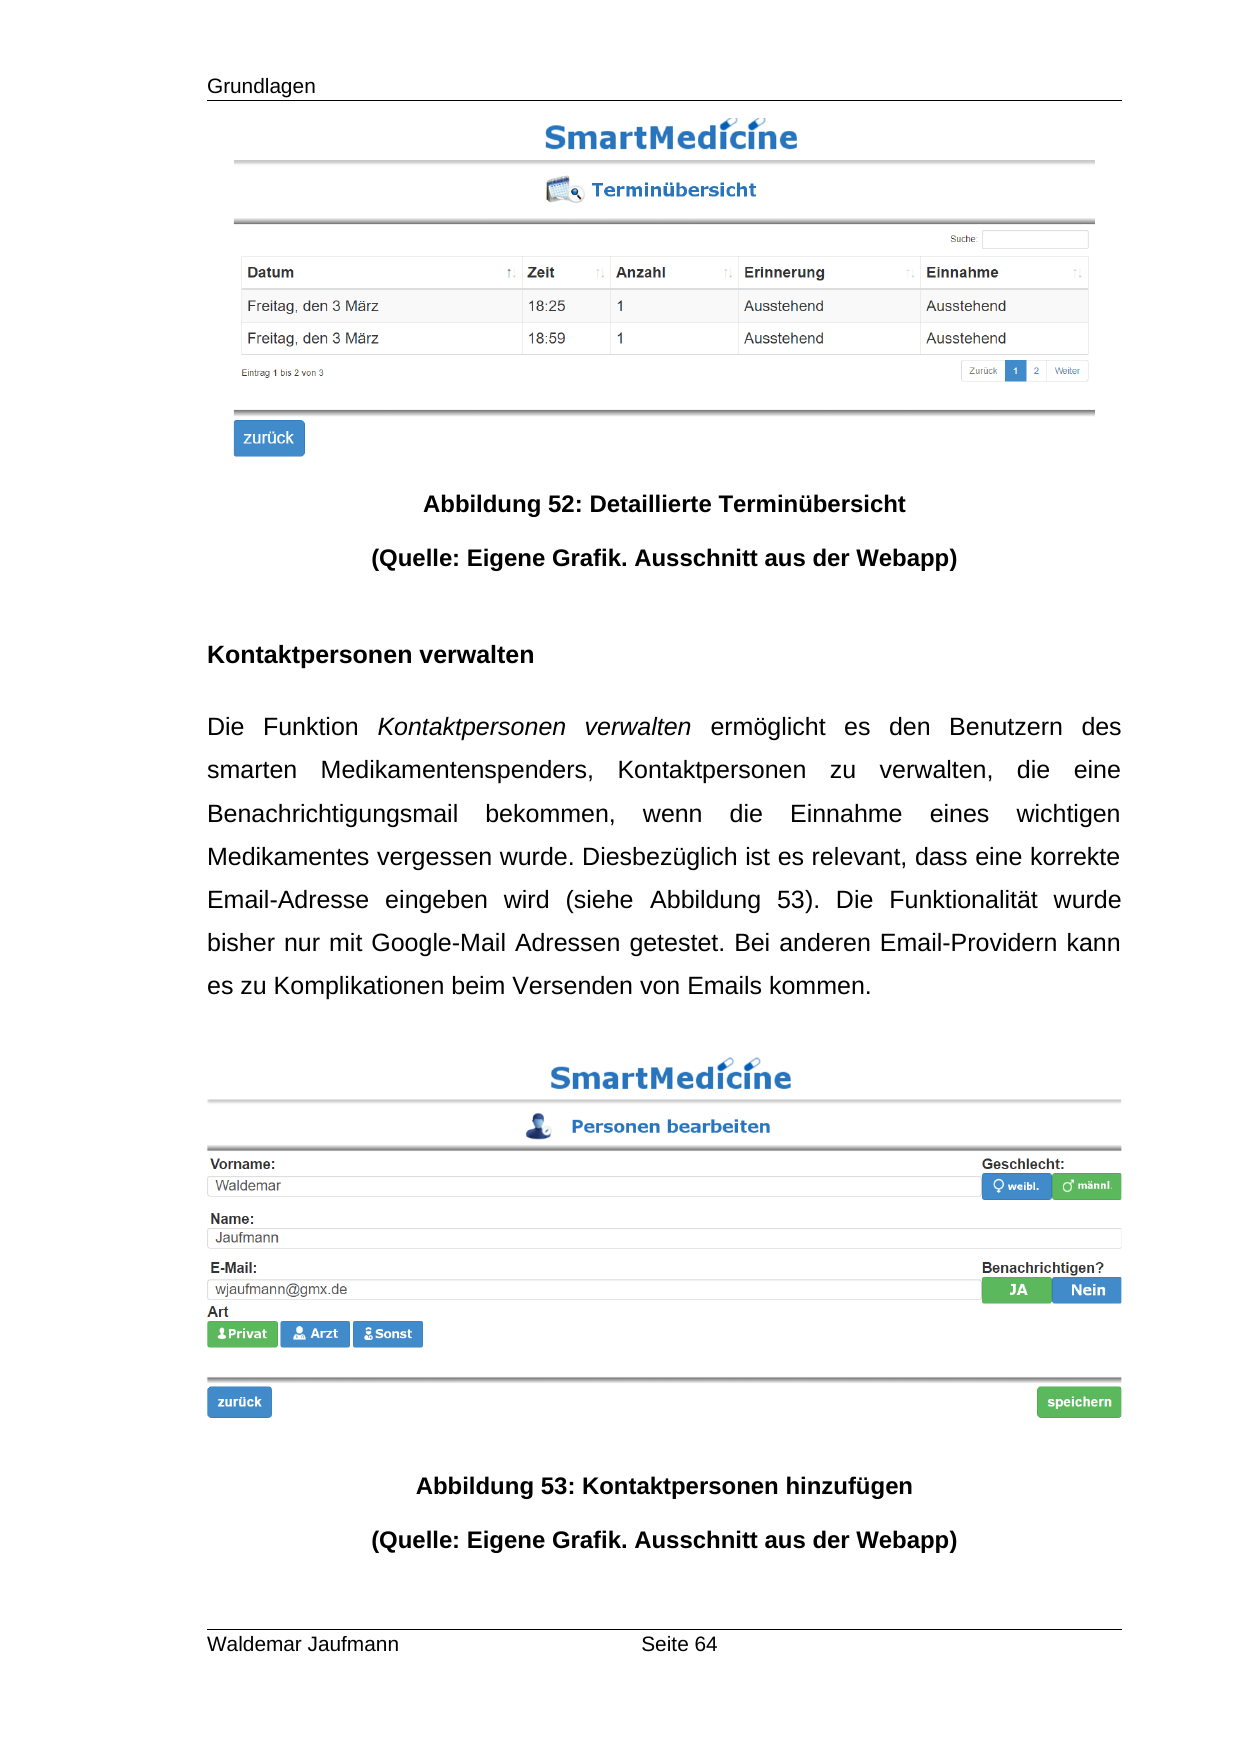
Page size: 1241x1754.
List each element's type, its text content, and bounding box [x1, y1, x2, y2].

picture [207, 1057, 1122, 1445]
text Abbildung 53: Kontaktpersonen hinzufügen [207, 1472, 1122, 1499]
picture [233, 118, 1095, 463]
text (Quelle: Eigene Grafik. Ausschnitt aus der Webapp) [207, 1526, 1122, 1553]
text Die Funktion Kontaktpersonen verwalten ermöglicht es den Benutzern des smarten Medikamentenspenders, Kontaktpersonen zu verwalten, die eine Benachrichtigungsmail bekommen, wenn die Einnahme eines wichtigen Medikamentes vergessen wurde. Diesbezüglich ist es relevant, dass eine korrekte Email-Adresse eingeben wird (siehe Abbildung 53). Die Funktionalität wurde bisher nur mit Google-Mail Adressen getestet. Bei anderen Email-Providern kann es zu Komplikationen beim Versenden von Emails kommen. [207, 712, 1122, 1000]
text Abbildung 52: Detaillierte Terminübersicht [207, 490, 1122, 517]
text Kontaktpersonen verwalten [207, 641, 1122, 669]
text (Quelle: Eigene Grafik. Ausschnitt aus der Webapp) [207, 543, 1122, 571]
